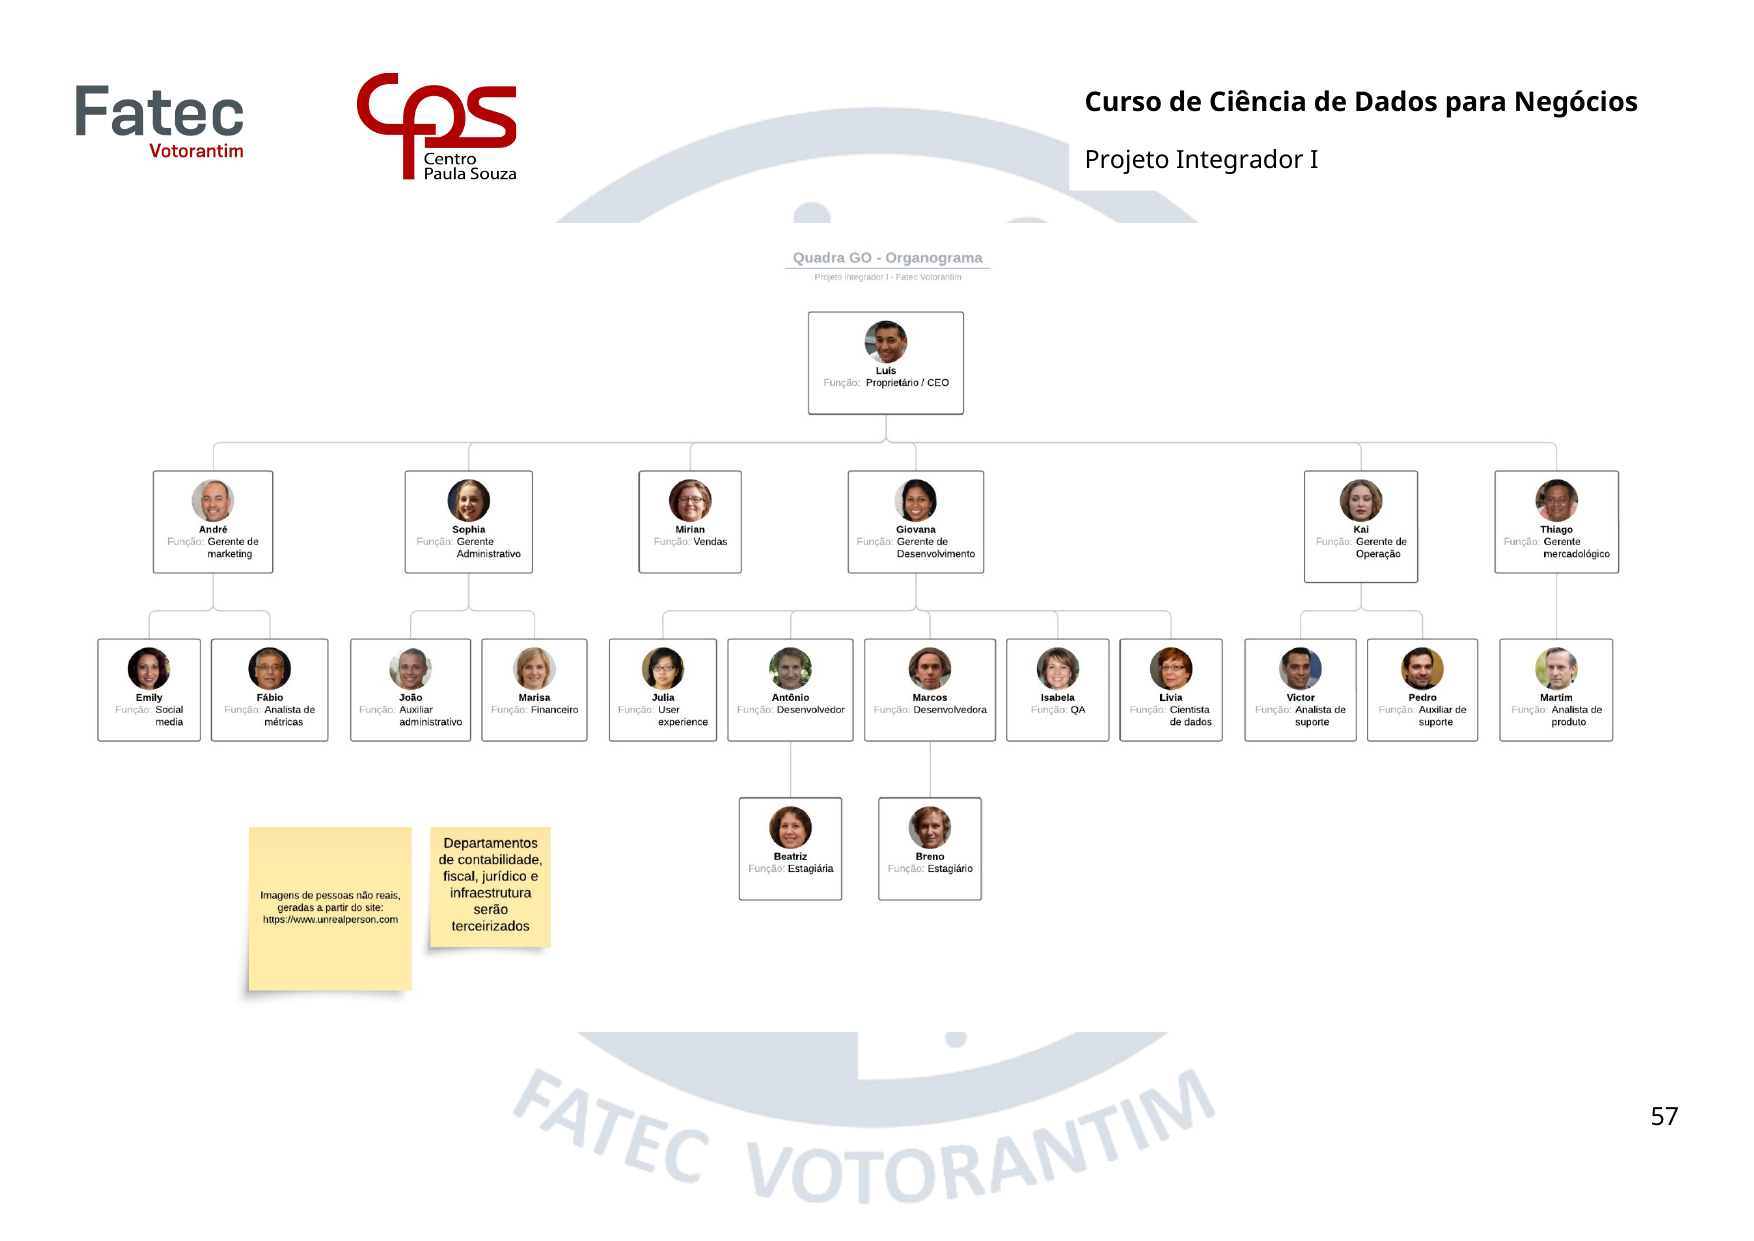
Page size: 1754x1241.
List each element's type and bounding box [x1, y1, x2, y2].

picture [75, 223, 1641, 1032]
picture [75, 73, 517, 190]
